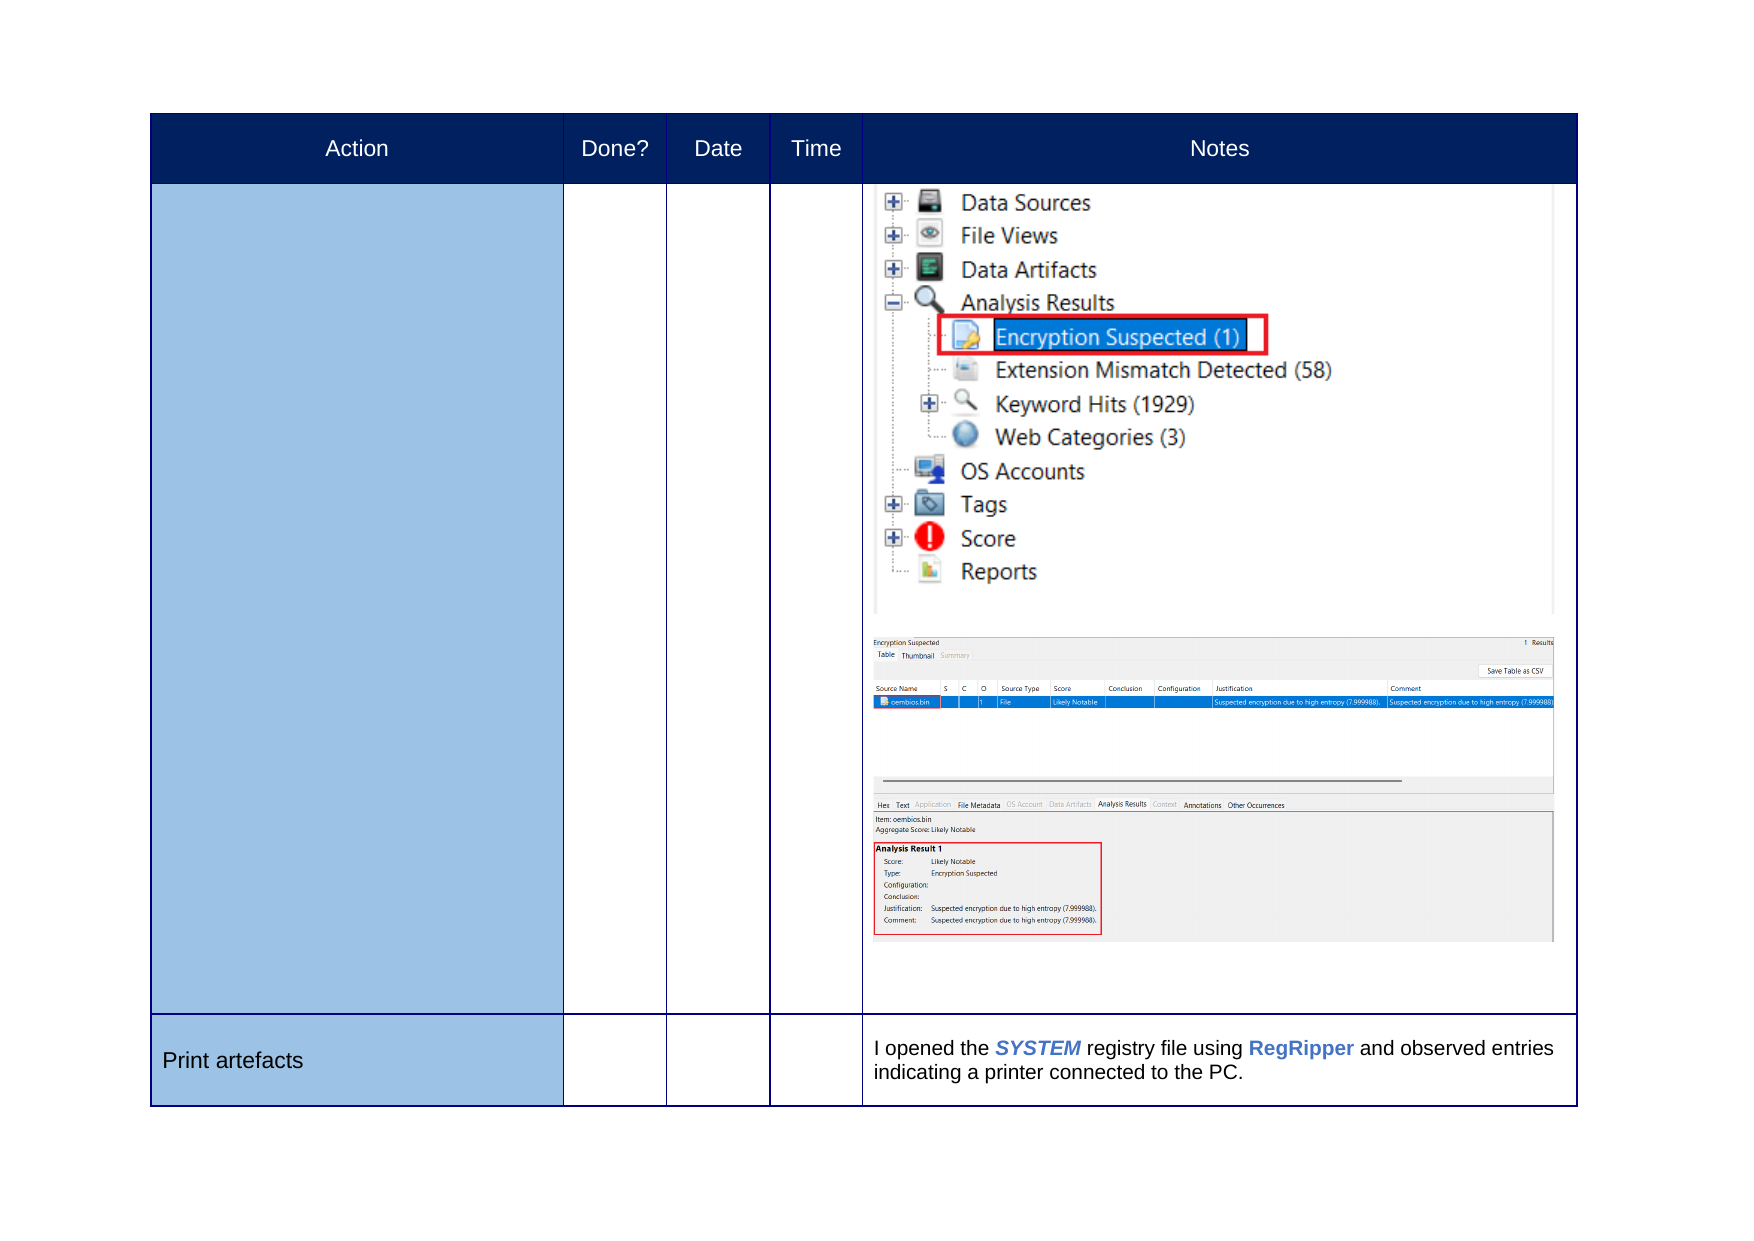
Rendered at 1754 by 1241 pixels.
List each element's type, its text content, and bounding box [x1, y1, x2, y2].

table_header Date [667, 114, 769, 183]
table_cell [771, 184, 862, 1013]
table_cell [564, 184, 666, 1013]
picture [873, 184, 1555, 614]
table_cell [152, 184, 563, 1013]
table_header Done? [564, 114, 666, 183]
table_cell Print artefacts [152, 1015, 563, 1105]
table_cell [771, 1015, 862, 1105]
table_header Action [152, 114, 563, 183]
table_header Time [771, 114, 862, 183]
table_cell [863, 1015, 1576, 1105]
picture [873, 637, 1555, 942]
table_cell [667, 184, 769, 1013]
table_header Notes [863, 114, 1576, 183]
table_cell [667, 1015, 769, 1105]
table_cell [863, 184, 1576, 1013]
table_cell [564, 1015, 666, 1105]
